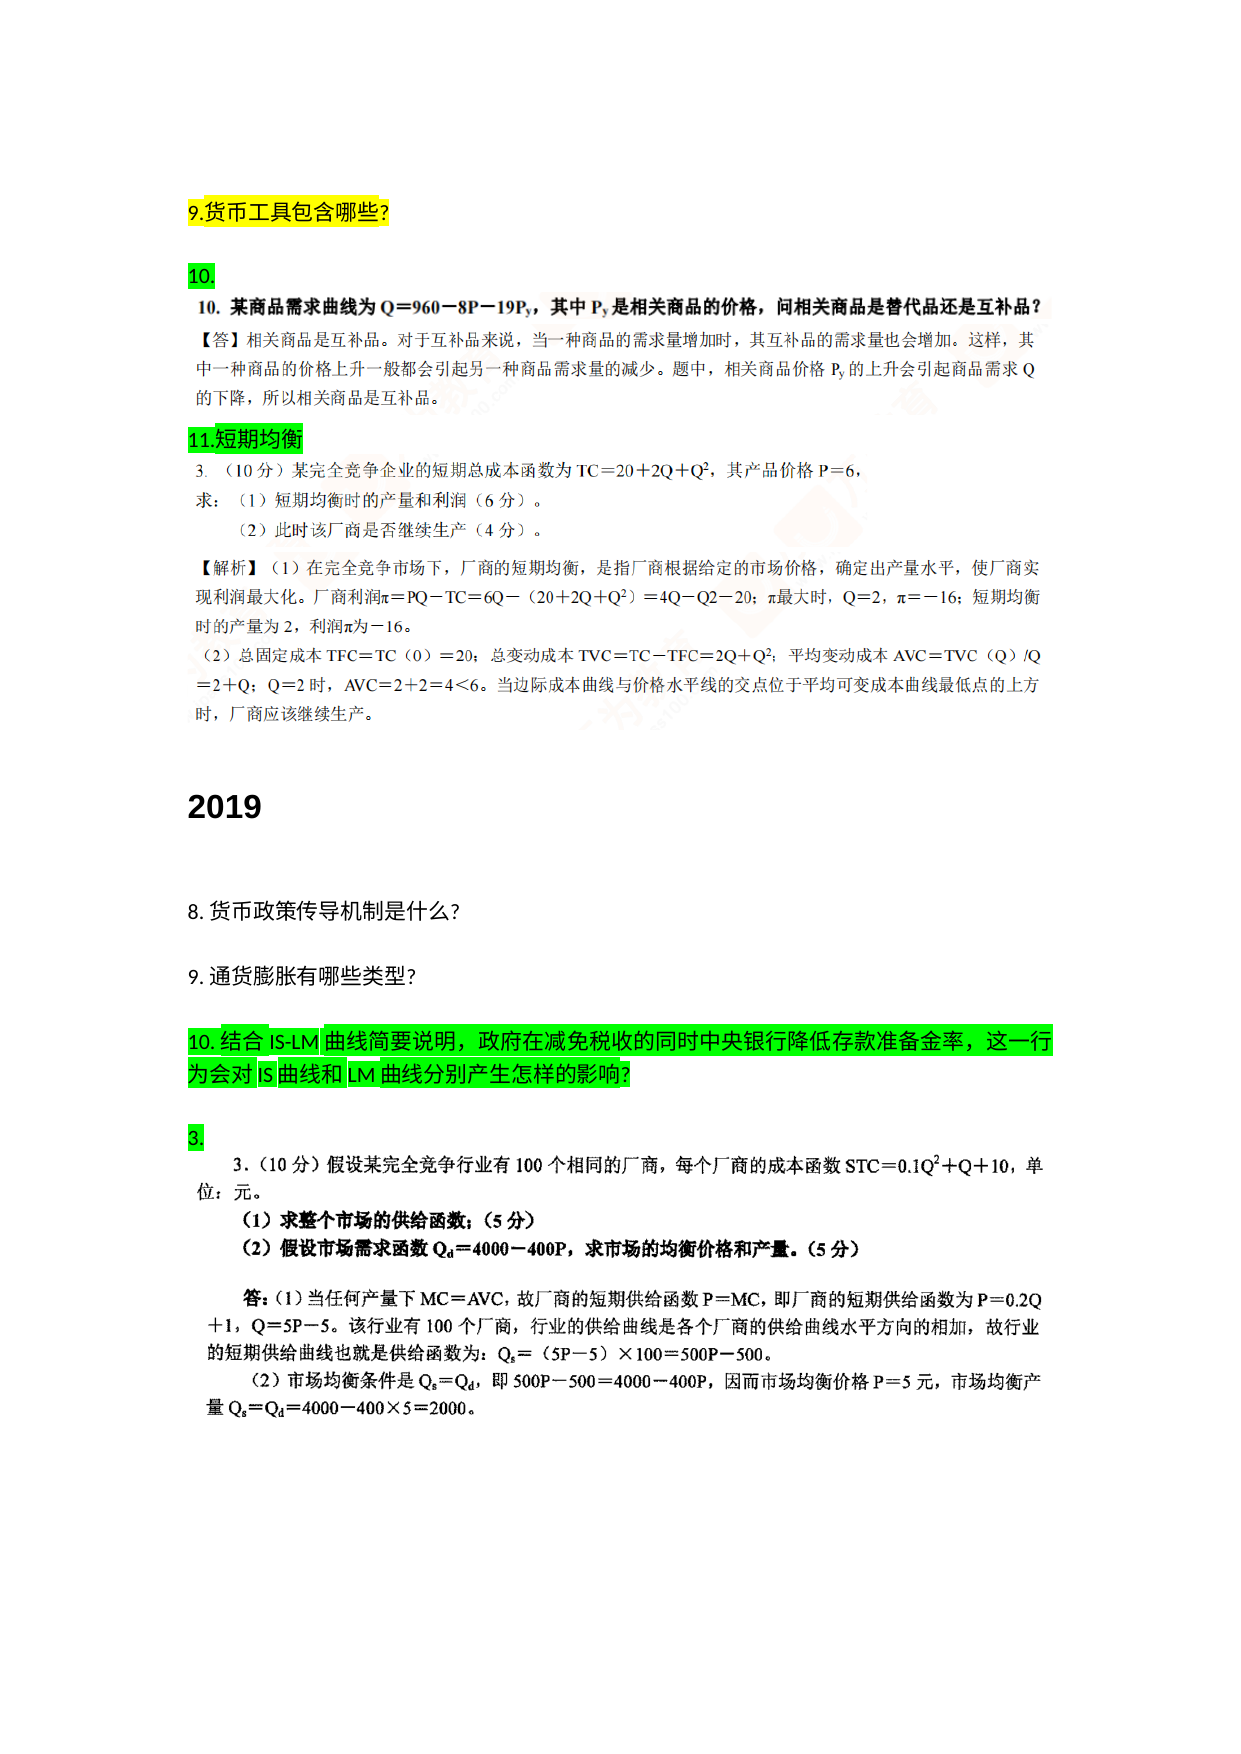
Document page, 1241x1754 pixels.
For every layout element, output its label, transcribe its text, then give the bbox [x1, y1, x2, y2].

text 8. 货币政策传导机制是什么? [187, 894, 1053, 926]
picture [187, 292, 1052, 319]
text 9. 通货膨胀有哪些类型? [187, 959, 1053, 991]
text 3. [187, 1121, 1053, 1153]
subtitle 2019 [187, 774, 1053, 839]
picture [187, 1283, 1053, 1439]
list 10. [187, 259, 1053, 292]
picture [187, 324, 1052, 415]
picture [187, 454, 868, 547]
list 11.短期均衡 [187, 422, 1053, 454]
picture [187, 552, 1053, 730]
text 10. 结合IS-LM曲线简要说明，政府在减免税收的同时中央银行降低存款准备金率，这一行为会对IS曲线和LM曲线分别产生怎样的影响? [187, 1024, 1053, 1089]
picture [187, 1153, 1053, 1258]
list 9.货币工具包含哪些? [187, 194, 1053, 227]
